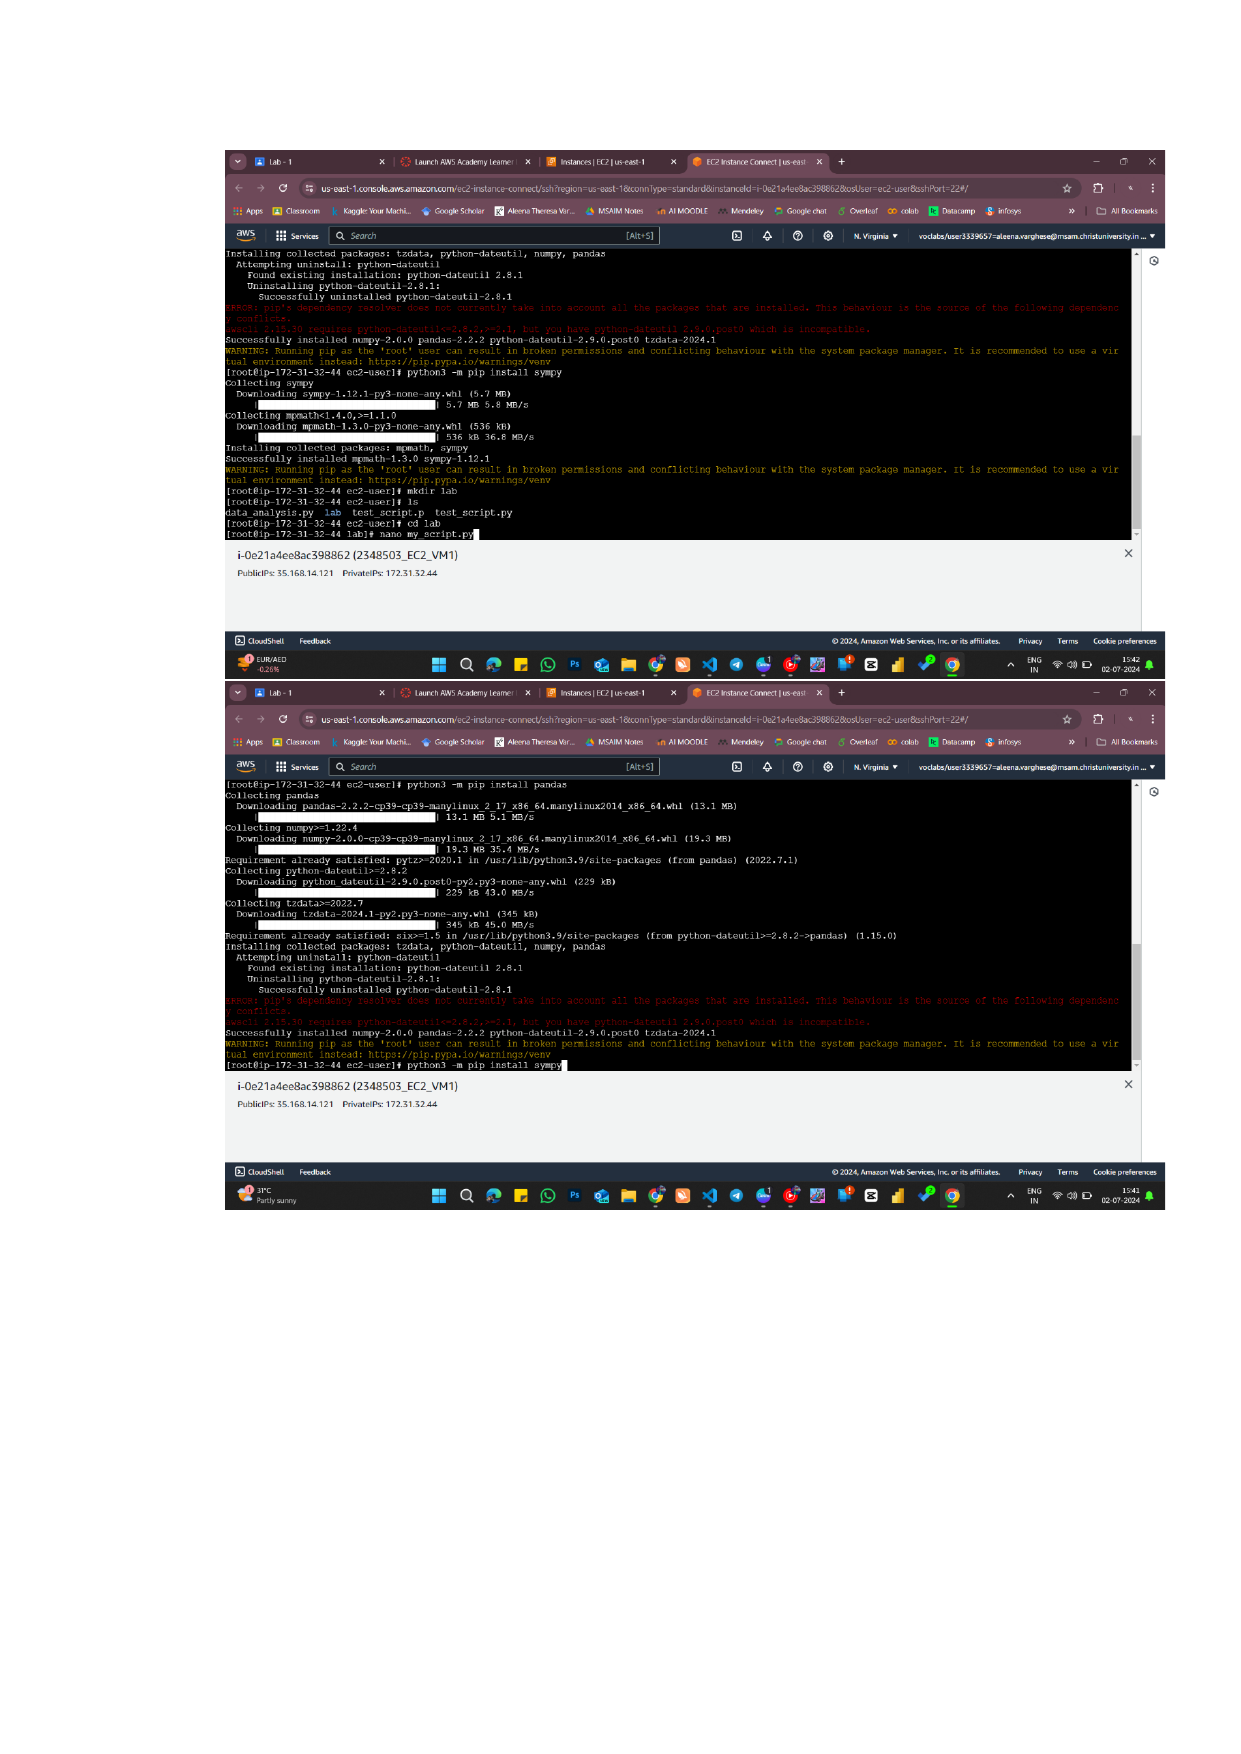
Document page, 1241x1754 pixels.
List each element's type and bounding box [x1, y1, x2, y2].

picture [225, 681, 1166, 1210]
picture [225, 150, 1166, 679]
